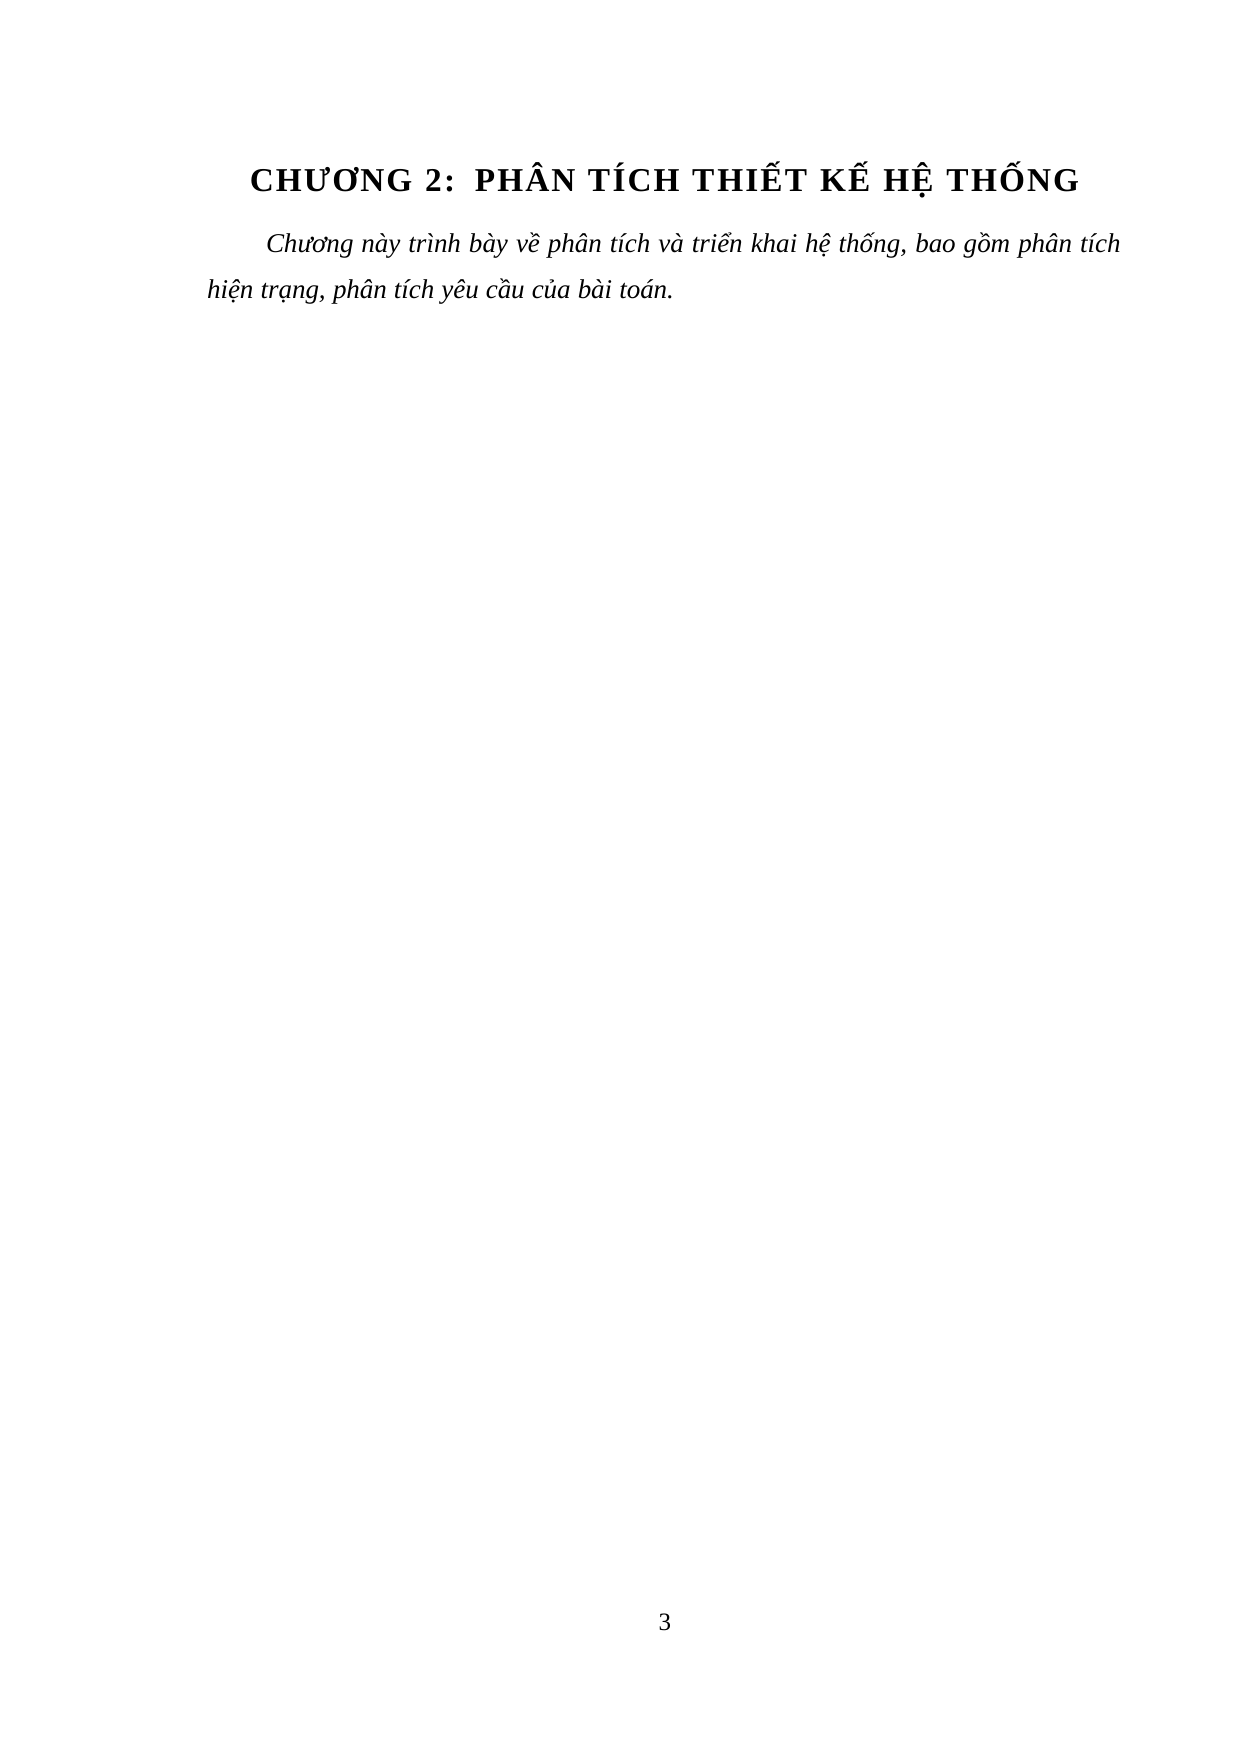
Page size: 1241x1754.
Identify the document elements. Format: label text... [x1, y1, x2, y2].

text Chương này trình bày về phân tích và triển khai hệ thống, bao gồm phân tích hiện trạng, phân tích yêu cầu của bài toán. [207, 227, 1122, 305]
subtitle PHÂN TÍCH THIẾT KẾ HỆ THỐNG [207, 160, 1122, 199]
